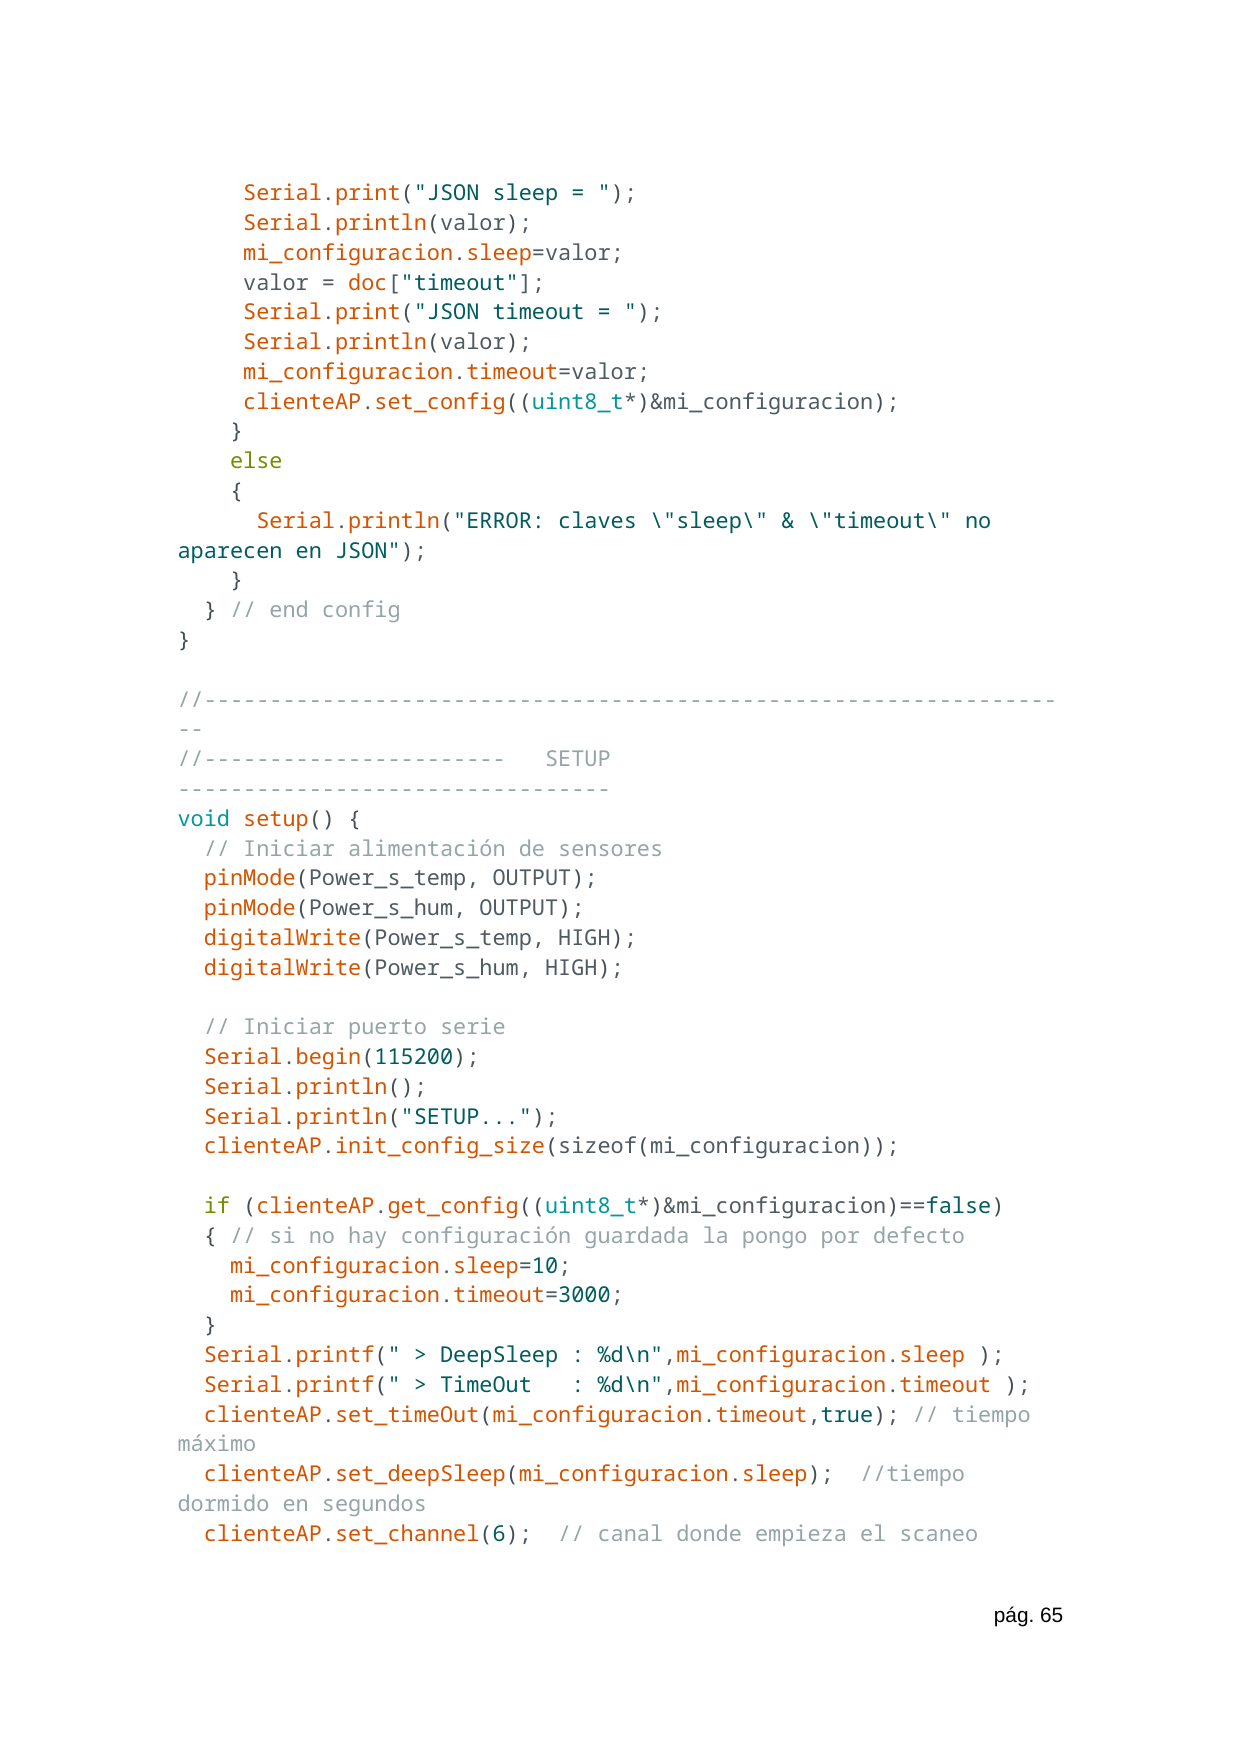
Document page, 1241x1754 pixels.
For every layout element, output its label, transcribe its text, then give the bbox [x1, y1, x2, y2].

text // Iniciar alimentación de sensores [177, 833, 1063, 862]
text valor = doc["timeout"]; [177, 267, 1063, 296]
text void setup() { [177, 803, 1063, 833]
text digitalWrite(Power_s_hum, HIGH); [177, 952, 1063, 982]
text mi_configuracion.timeout=valor; [177, 356, 1063, 386]
text } [177, 624, 1063, 654]
text clienteAP.set_channel(6); // canal donde empieza el scaneo [177, 1518, 1063, 1548]
text mi_configuracion.sleep=valor; [177, 237, 1063, 267]
text clienteAP.set_deepSleep(mi_configuracion.sleep); //tiempo dormido en segundos [177, 1458, 1063, 1518]
text Serial.println(); [177, 1071, 1063, 1101]
text Serial.println("ERROR: claves \"sleep\" & \"timeout\" no aparecen en JSON"); [177, 505, 1063, 564]
text //----------------------- SETUP --------------------------------- [177, 743, 1063, 803]
text pinMode(Power_s_hum, OUTPUT); [177, 892, 1063, 922]
text else [177, 445, 1063, 475]
text } [177, 564, 1063, 594]
text } [177, 416, 1063, 445]
text Serial.println(valor); [177, 326, 1063, 356]
text } [177, 1309, 1063, 1339]
text clienteAP.set_timeOut(mi_configuracion.timeout,true); // tiempo máximo [177, 1399, 1063, 1458]
text digitalWrite(Power_s_temp, HIGH); [177, 922, 1063, 952]
text { [177, 475, 1063, 505]
text Serial.println("SETUP..."); [177, 1101, 1063, 1131]
text mi_configuracion.sleep=10; [177, 1250, 1063, 1279]
text } // end config [177, 594, 1063, 624]
text pinMode(Power_s_temp, OUTPUT); [177, 862, 1063, 892]
text Serial.printf(" > TimeOut : %d\n",mi_configuracion.timeout ); [177, 1369, 1063, 1399]
text // Iniciar puerto serie [177, 1011, 1063, 1041]
text { // si no hay configuración guardada la pongo por defecto [177, 1220, 1063, 1250]
text if (clienteAP.get_config((uint8_t*)&mi_configuracion)==false) [177, 1190, 1063, 1220]
text clienteAP.init_config_size(sizeof(mi_configuracion)); [177, 1131, 1063, 1160]
text clienteAP.set_config((uint8_t*)&mi_configuracion); [177, 386, 1063, 416]
text Serial.print("JSON timeout = "); [177, 296, 1063, 326]
text mi_configuracion.timeout=3000; [177, 1279, 1063, 1309]
text Serial.print("JSON sleep = "); [177, 177, 1063, 207]
text //------------------------------------------------------------------- [177, 684, 1063, 743]
text Serial.begin(115200); [177, 1041, 1063, 1071]
text Serial.printf(" > DeepSleep : %d\n",mi_configuracion.sleep ); [177, 1339, 1063, 1369]
text Serial.println(valor); [177, 207, 1063, 237]
